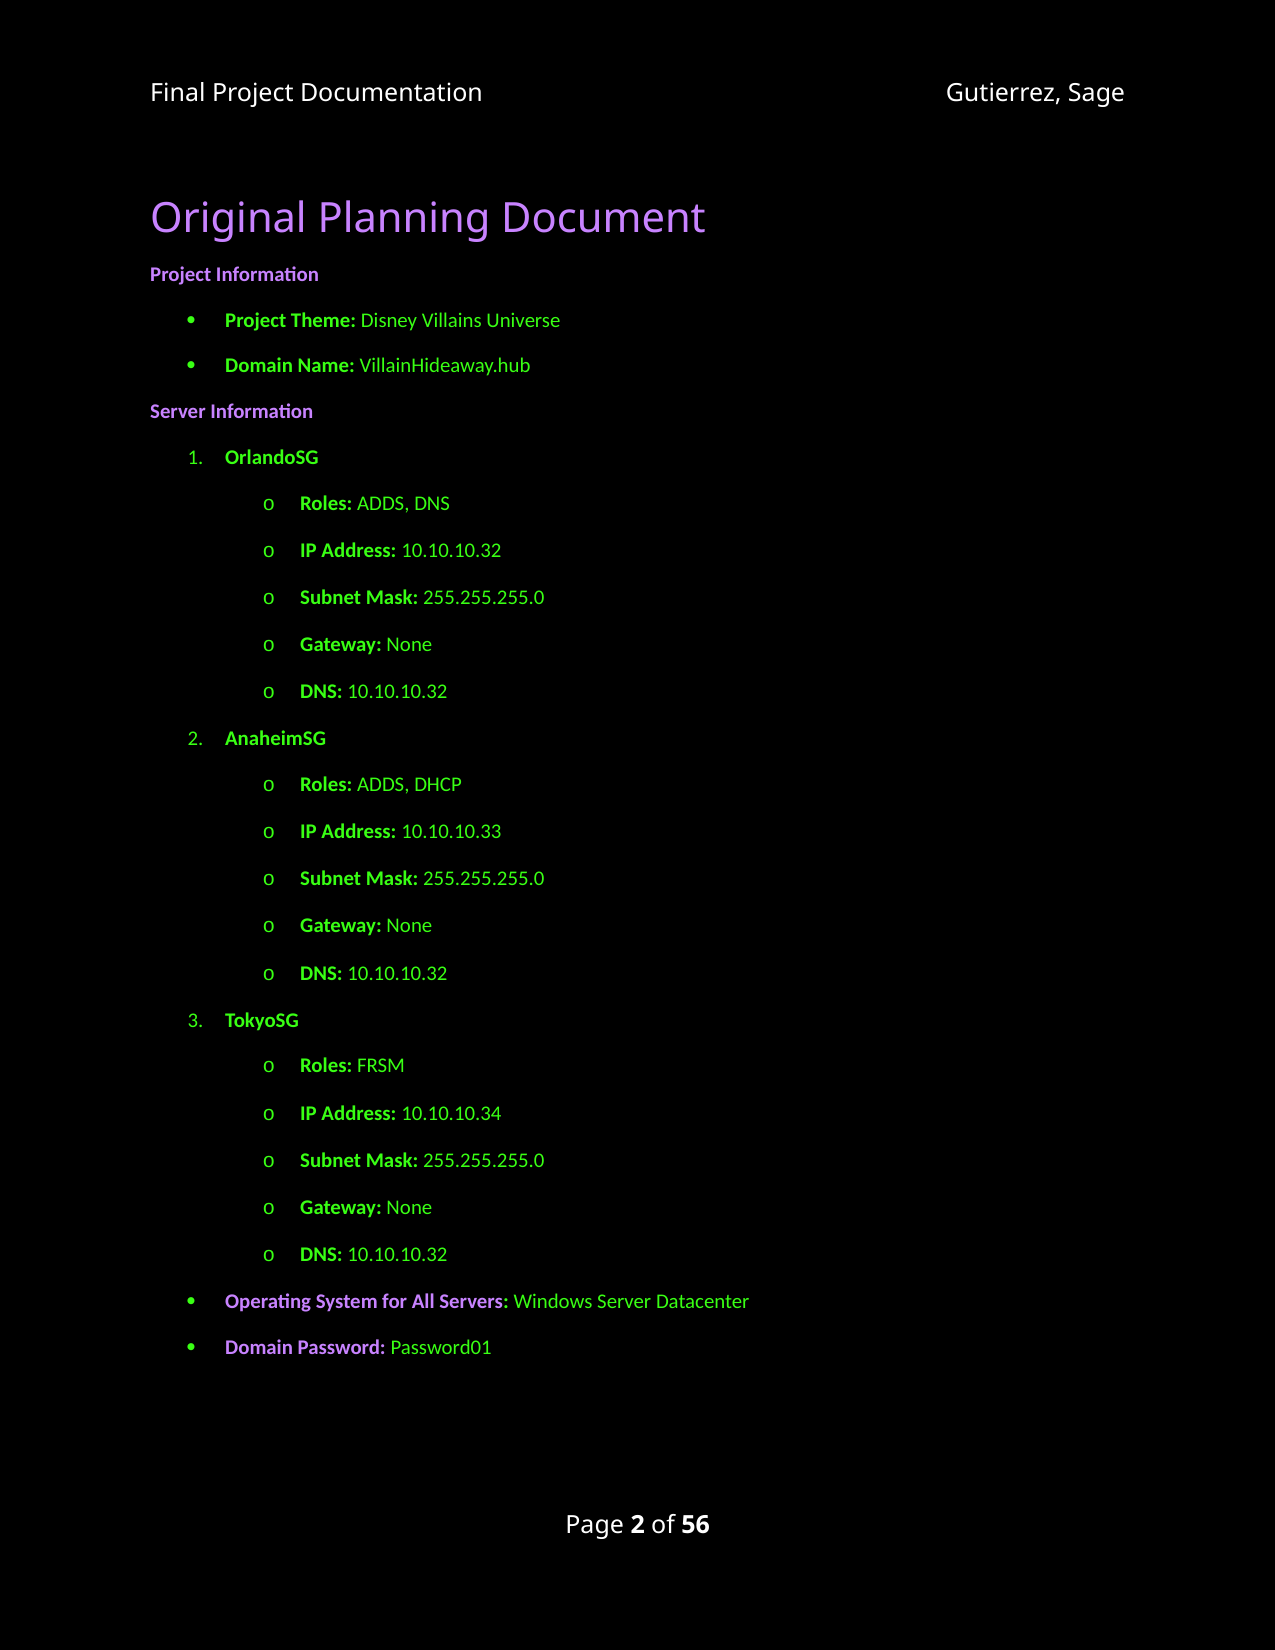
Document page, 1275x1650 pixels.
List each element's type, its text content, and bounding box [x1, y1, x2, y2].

list IP Address: 10.10.10.34 [262, 1100, 1125, 1126]
list Roles: ADDS, DHCP [262, 771, 1125, 798]
list Operating System for All Servers: Windows Server Datacenter [187, 1288, 1125, 1313]
list DNS: 10.10.10.32 [262, 678, 1125, 705]
list AnaheimSG [187, 726, 1125, 751]
list Domain Password: Password01 [187, 1334, 1125, 1359]
list TokyoSG [187, 1007, 1125, 1032]
list DNS: 10.10.10.32 [262, 1241, 1125, 1267]
text Server Information [150, 398, 1125, 424]
subtitle Original Planning Document [150, 187, 1125, 244]
list Subnet Mask: 255.255.255.0 [262, 866, 1125, 892]
list Domain Name: VillainHideaway.hub [187, 353, 1125, 378]
list Roles: FRSM [262, 1053, 1125, 1079]
list Roles: ADDS, DNS [262, 490, 1125, 517]
list Subnet Mask: 255.255.255.0 [262, 584, 1125, 611]
list IP Address: 10.10.10.32 [262, 537, 1125, 564]
list DNS: 10.10.10.32 [262, 960, 1125, 986]
list Gateway: None [262, 1194, 1125, 1220]
list Subnet Mask: 255.255.255.0 [262, 1147, 1125, 1173]
list IP Address: 10.10.10.33 [262, 818, 1125, 845]
list OrlandoSG [187, 444, 1125, 470]
list Gateway: None [262, 913, 1125, 939]
list Gateway: None [262, 631, 1125, 658]
list Project Theme: Disney Villains Universe [187, 307, 1125, 332]
text Project Information [150, 261, 1125, 286]
